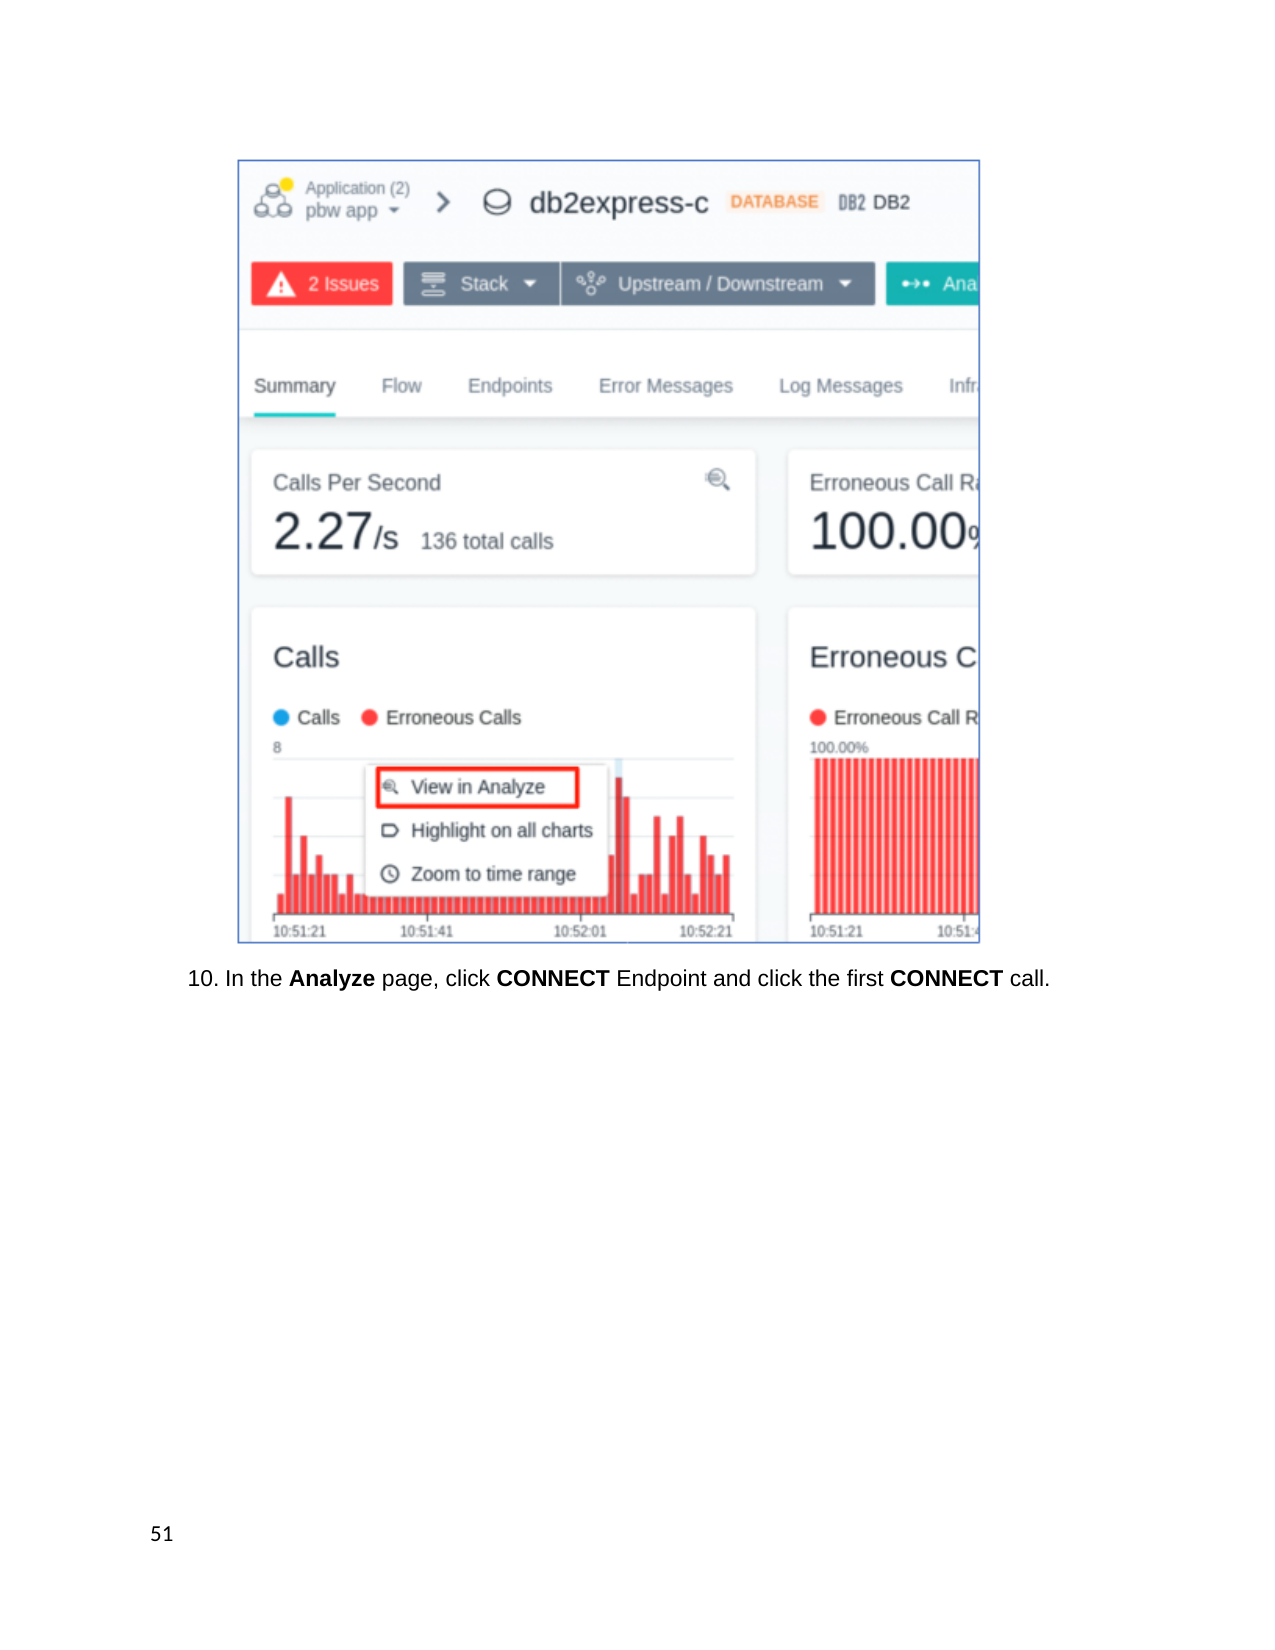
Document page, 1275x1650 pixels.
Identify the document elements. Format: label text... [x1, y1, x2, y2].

list In the Analyze page, click CONNECT Endpoint and click the first CONNECT call. [187, 964, 1125, 991]
picture [230, 150, 985, 950]
